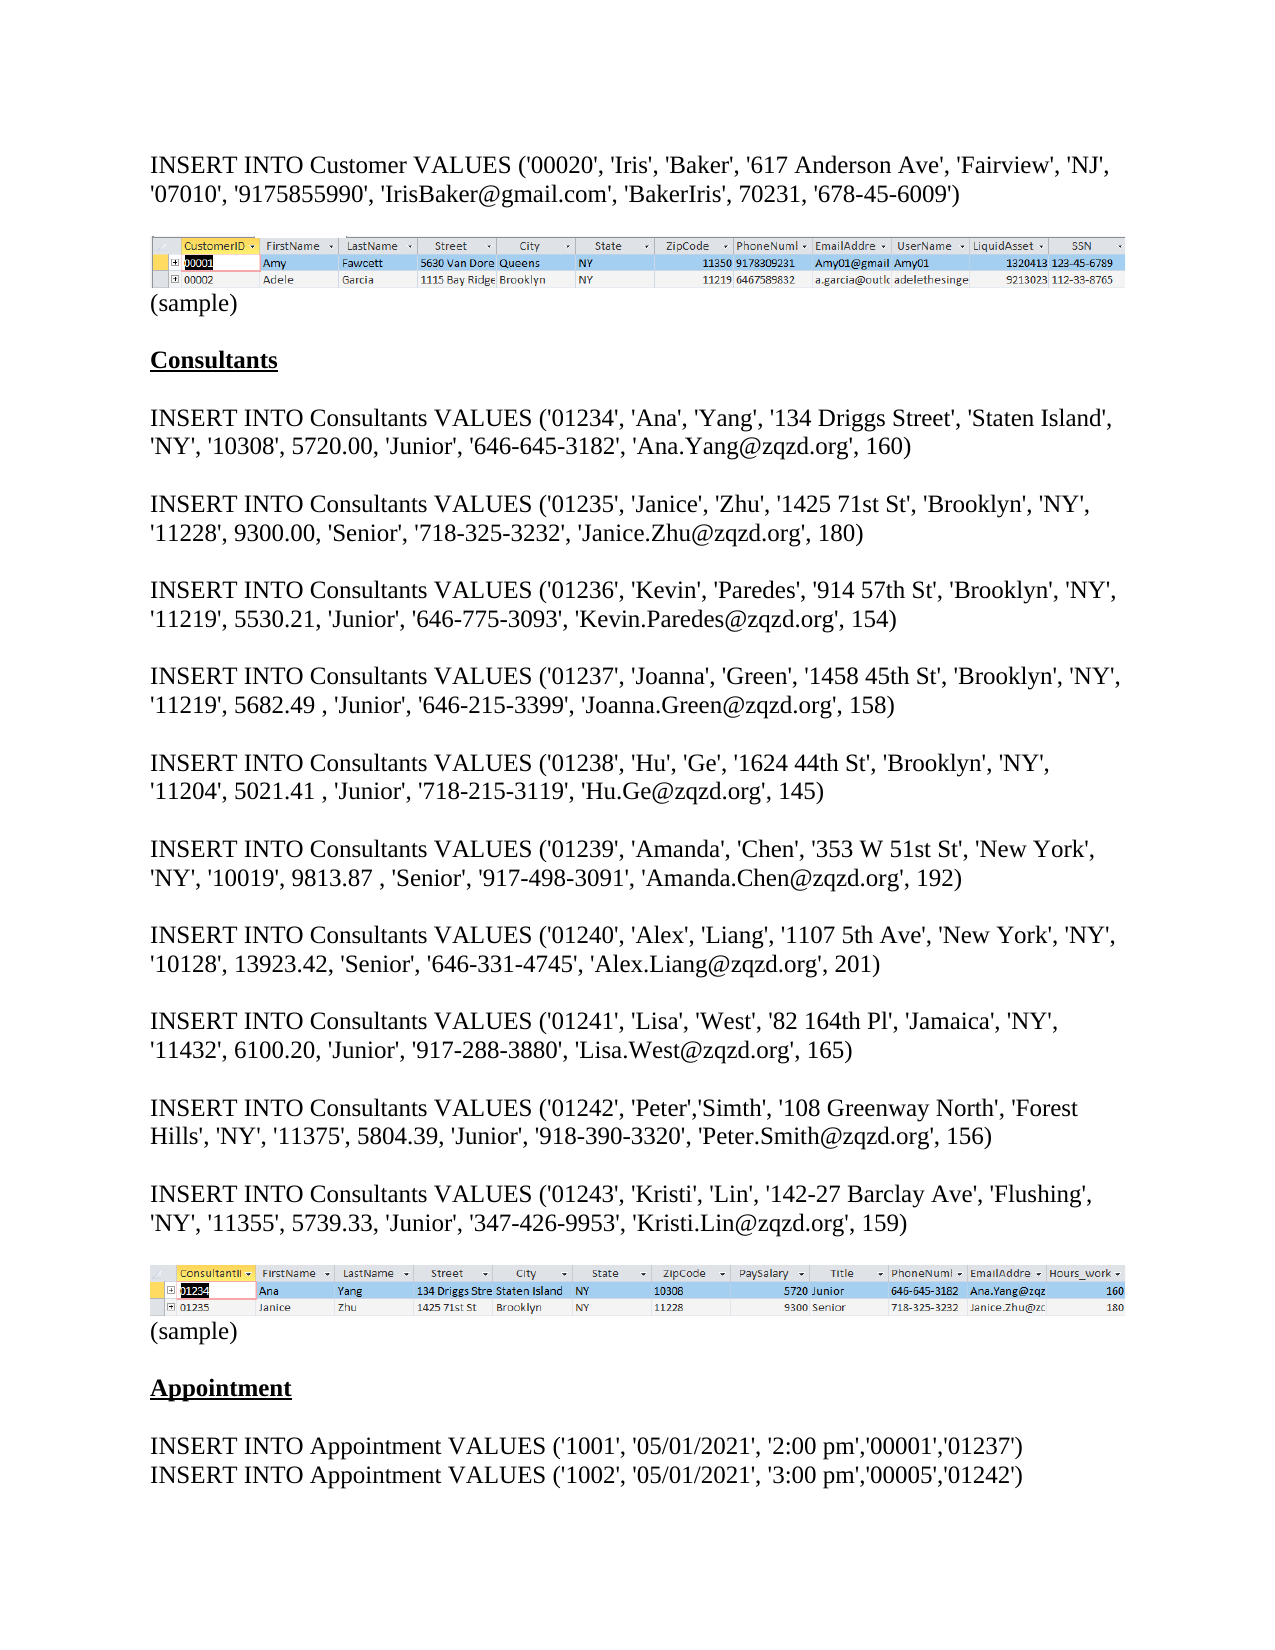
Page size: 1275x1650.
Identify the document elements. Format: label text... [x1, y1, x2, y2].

text INSERT INTO Consultants VALUES ('01237', 'Joanna', 'Green', '1458 45th St', 'Brooklyn', 'NY', '11219', 5682.49 , 'Junior', '646-215-3399', 'Joanna.Green@zqzd.org', 158) [150, 661, 1125, 719]
text INSERT INTO Consultants VALUES ('01236', 'Kevin', 'Paredes', '914 57th St', 'Brooklyn', 'NY', '11219', 5530.21, 'Junior', '646-775-3093', 'Kevin.Paredes@zqzd.org', 154) [150, 575, 1125, 633]
text INSERT INTO Consultants VALUES ('01235', 'Janice', 'Zhu', '1425 71st St', 'Brooklyn', 'NY', '11228', 9300.00, 'Senior', '718-325-3232', 'Janice.Zhu@zqzd.org', 180) [150, 489, 1125, 546]
text (sample) [150, 288, 1125, 316]
text (sample) [150, 1316, 1125, 1345]
text INSERT INTO Consultants VALUES ('01240', 'Alex', 'Liang', '1107 5th Ave', 'New York', 'NY', '10128', 13923.42, 'Senior', '646-331-4745', 'Alex.Liang@zqzd.org', 201) [150, 920, 1125, 978]
text INSERT INTO Customer VALUES ('00020', 'Iris', 'Baker', '617 Anderson Ave', 'Fairview', 'NJ', '07010', '9175855990', 'IrisBaker@gmail.com', 'BakerIris', 70231, '678-45-6009') [150, 150, 1125, 207]
text INSERT INTO Consultants VALUES ('01238', 'Hu', 'Ge', '1624 44th St', 'Brooklyn', 'NY', '11204', 5021.41 , 'Junior', '718-215-3119', 'Hu.Ge@zqzd.org', 145) [150, 748, 1125, 805]
picture [150, 1265, 1125, 1316]
text INSERT INTO Appointment VALUES ('1002', '05/01/2021', '3:00 pm','00005','01242') [150, 1460, 1125, 1488]
text INSERT INTO Consultants VALUES ('01243', 'Kristi', 'Lin', '142-27 Barclay Ave', 'Flushing', 'NY', '11355', 5739.33, 'Junior', '347-426-9953', 'Kristi.Lin@zqzd.org', 159) [150, 1179, 1125, 1236]
text INSERT INTO Appointment VALUES ('1001', '05/01/2021', '2:00 pm','00001','01237') [150, 1431, 1125, 1460]
text INSERT INTO Consultants VALUES ('01242', 'Peter','Simth', '108 Greenway North', 'Forest Hills', 'NY', '11375', 5804.39, 'Junior', '918-390-3320', 'Peter.Smith@zqzd.org', 156) [150, 1093, 1125, 1150]
text INSERT INTO Consultants VALUES ('01241', 'Lisa', 'West', '82 164th Pl', 'Jamaica', 'NY', '11432', 6100.20, 'Junior', '917-288-3880', 'Lisa.West@zqzd.org', 165) [150, 1006, 1125, 1064]
text INSERT INTO Consultants VALUES ('01239', 'Amanda', 'Chen', '353 W 51st St', 'New York', 'NY', '10019', 9813.87 , 'Senior', '917-498-3091', 'Amanda.Chen@zqzd.org', 192) [150, 834, 1125, 891]
text Consultants [150, 345, 1125, 374]
text Appointment [150, 1373, 1125, 1402]
text INSERT INTO Consultants VALUES ('01234', 'Ana', 'Yang', '134 Driggs Street', 'Staten Island', 'NY', '10308', 5720.00, 'Junior', '646-645-3182', 'Ana.Yang@zqzd.org', 160) [150, 403, 1125, 460]
picture [150, 236, 1125, 288]
